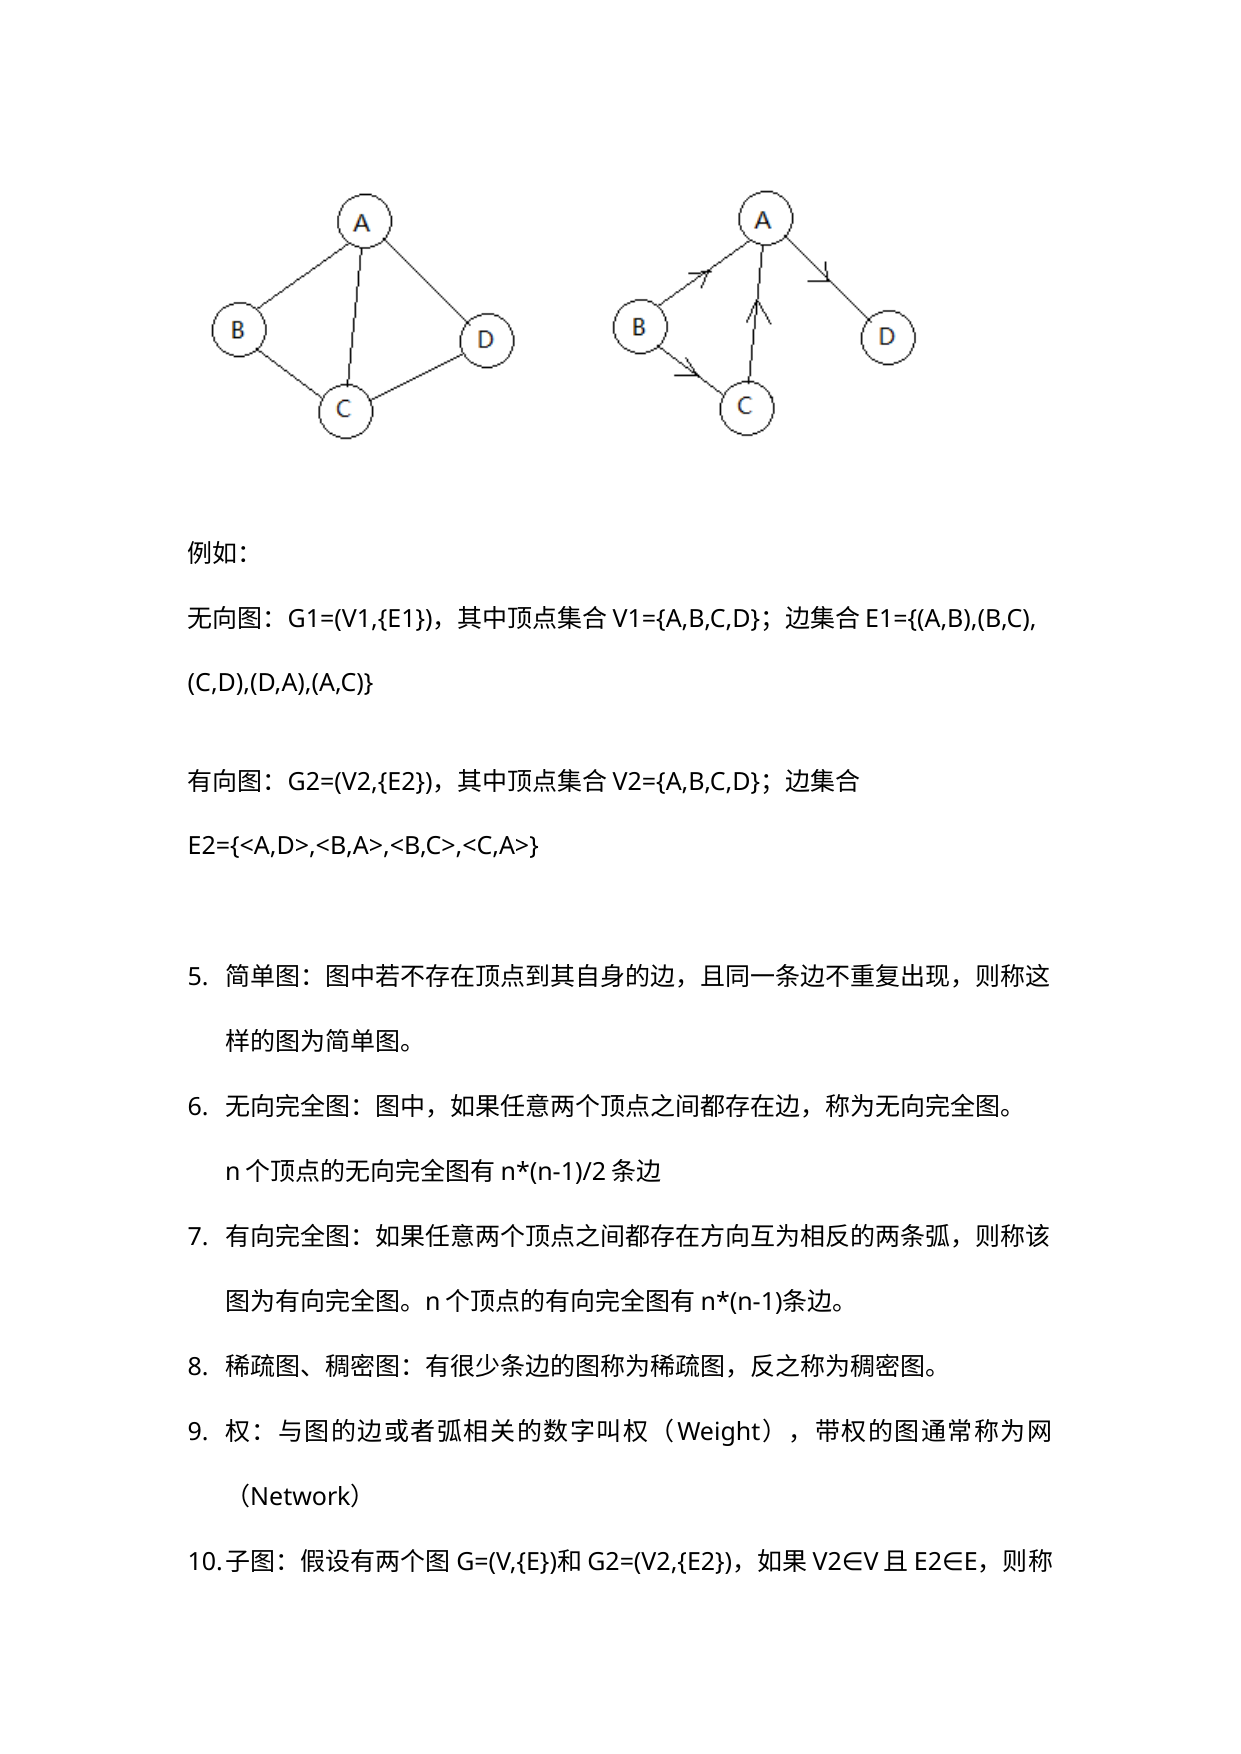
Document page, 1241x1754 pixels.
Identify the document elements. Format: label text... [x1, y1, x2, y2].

text 例如： [187, 519, 1053, 584]
list 权：与图的边或者弧相关的数字叫权（Weight），带权的图通常称为网（Network） [187, 1397, 1053, 1527]
list 稀疏图、稠密图：有很少条边的图称为稀疏图，反之称为稠密图。 [187, 1332, 1053, 1397]
text 无向图：G1=(V1,{E1})，其中顶点集合V1={A,B,C,D}；边集合E1={(A,B),(B,C),(C,D),(D,A),(A,C)} [187, 584, 1053, 714]
picture [596, 177, 959, 455]
list 无向完全图：图中，如果任意两个顶点之间都存在边，称为无向完全图。 [187, 1072, 1053, 1137]
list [187, 1527, 1053, 1592]
list n个顶点的无向完全图有n*(n-1)/2条边 [225, 1137, 1053, 1202]
text 有向图：G2=(V2,{E2})，其中顶点集合V2={A,B,C,D}；边集合E2={<A,D>,<B,A>,<B,C>,<C,A>} [187, 747, 1053, 877]
picture [187, 162, 564, 455]
list 简单图：图中若不存在顶点到其自身的边，且同一条边不重复出现，则称这样的图为简单图。 [187, 942, 1053, 1072]
list 有向完全图：如果任意两个顶点之间都存在方向互为相反的两条弧，则称该图为有向完全图。n个顶点的有向完全图有n*(n-1)条边。 [187, 1202, 1053, 1332]
